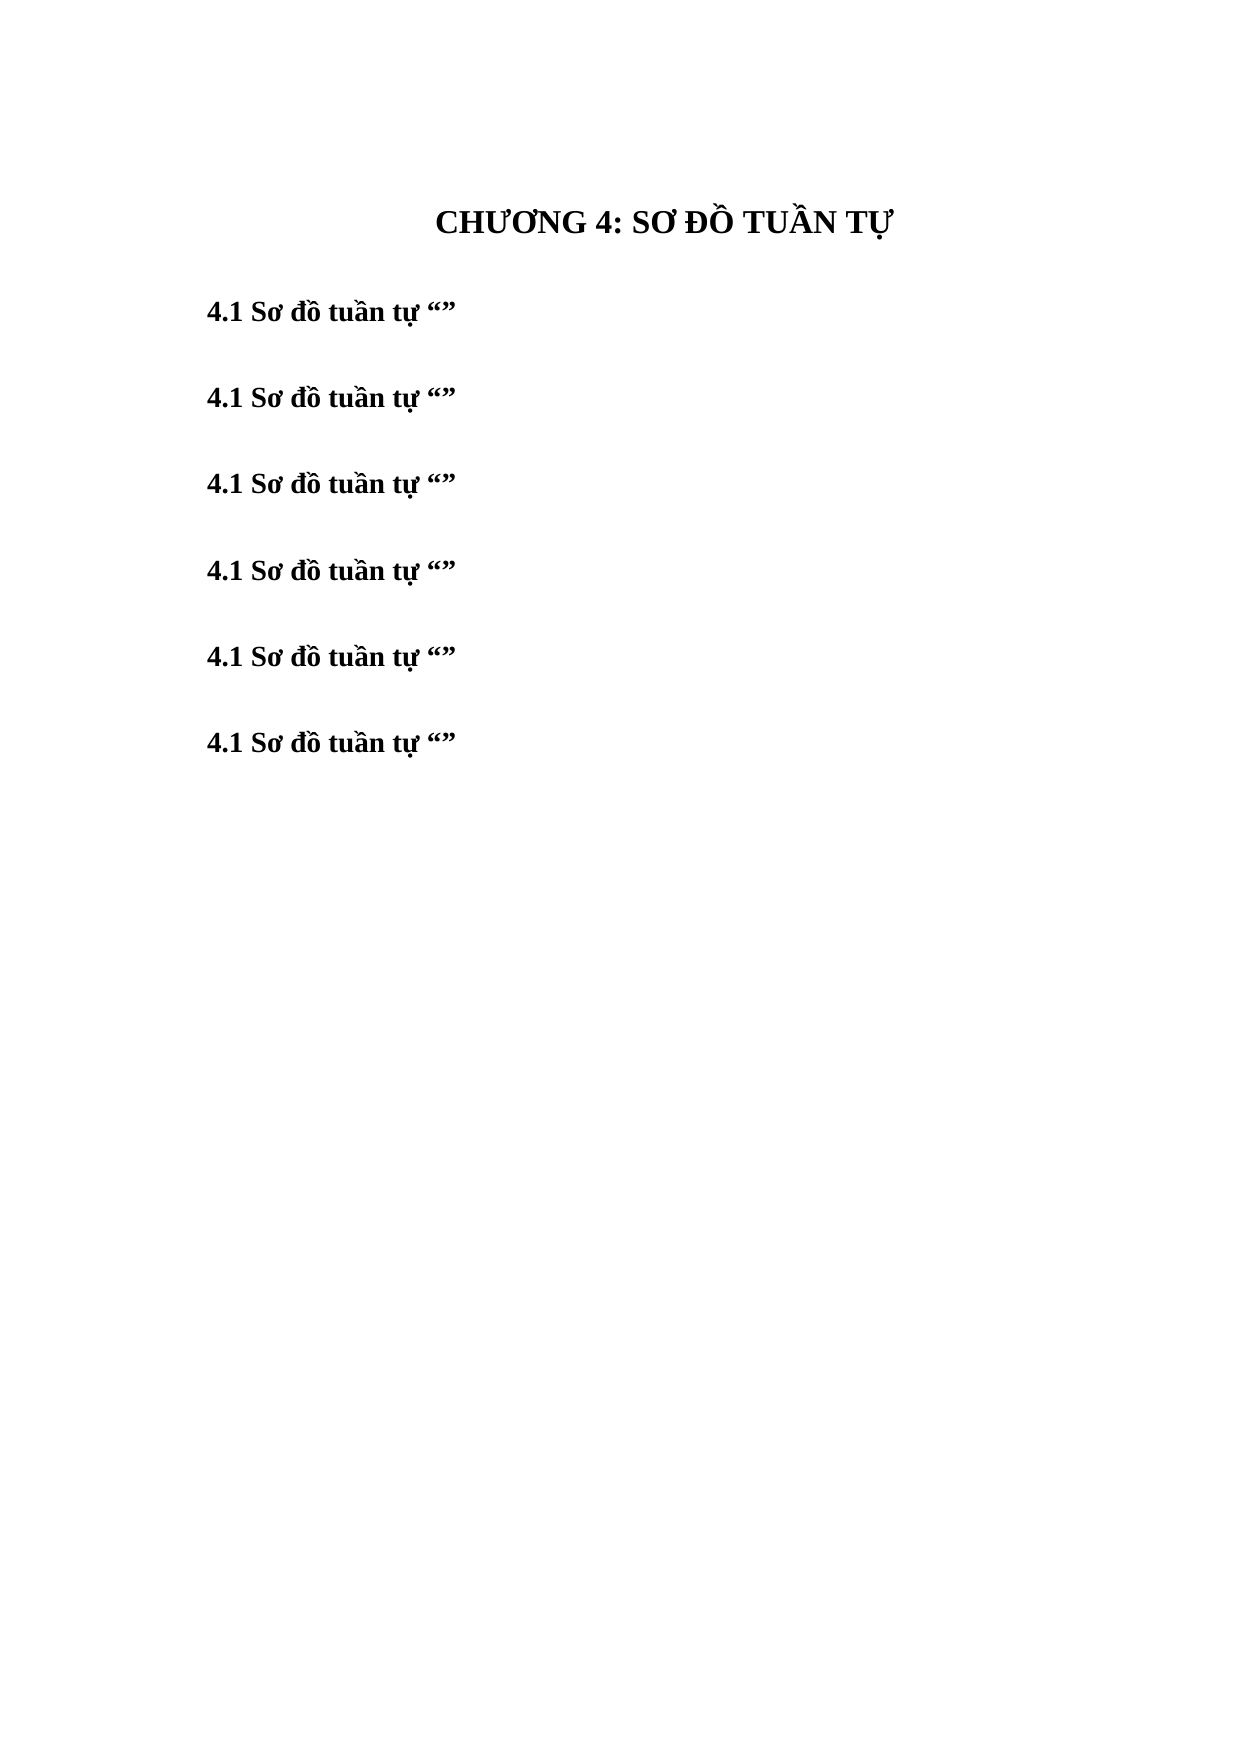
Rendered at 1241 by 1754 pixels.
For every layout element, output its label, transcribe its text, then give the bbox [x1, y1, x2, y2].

subtitle 4.1 Sơ đồ tuần tự “” [207, 294, 1122, 327]
subtitle 4.1 Sơ đồ tuần tự “” [207, 639, 1122, 673]
subtitle CHƯƠNG 4: SƠ ĐỒ TUẦN TỰ [207, 202, 1122, 241]
subtitle 4.1 Sơ đồ tuần tự “” [207, 726, 1122, 759]
subtitle 4.1 Sơ đồ tuần tự “” [207, 466, 1122, 500]
subtitle 4.1 Sơ đồ tuần tự “” [207, 380, 1122, 414]
subtitle 4.1 Sơ đồ tuần tự “” [207, 553, 1122, 586]
